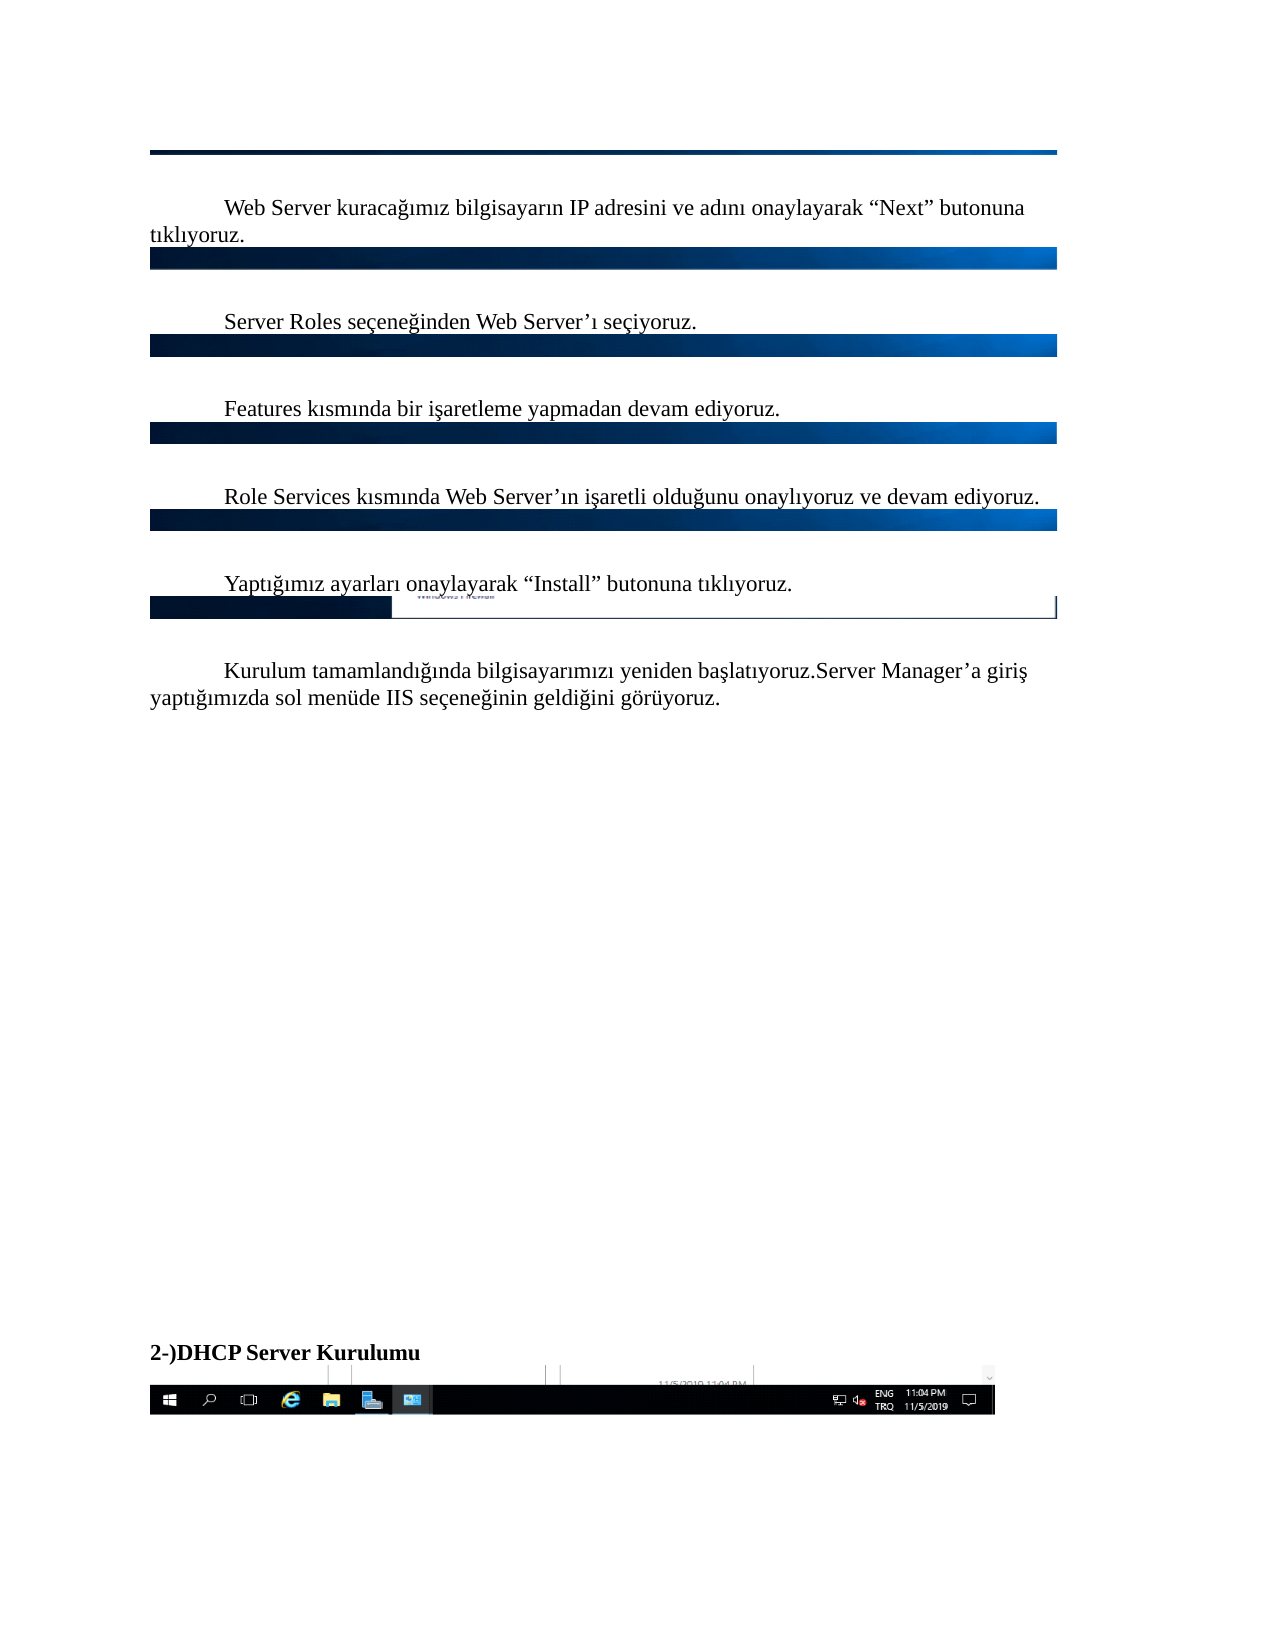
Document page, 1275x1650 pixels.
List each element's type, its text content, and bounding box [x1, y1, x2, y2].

text Kurulum tamamlandığında bilgisayarımızı yeniden başlatıyoruz.Server Manager’a giriş yaptığımızda sol menüde IIS seçeneğinin geldiğini görüyoruz. [150, 657, 1125, 711]
text 2-)DHCP Server Kurulumu [150, 1339, 1125, 1366]
text Role Services kısmında Web Server’ın işaretli olduğunu onaylıyoruz ve devam ediyoruz. [150, 482, 1125, 509]
text Yaptığımız ayarları onaylayarak “Install” butonuna tıklıyoruz. [150, 570, 1125, 597]
text Server Roles seçeneğinden Web Server’ı seçiyoruz. [150, 308, 1125, 335]
text Web Server kuracağımız bilgisayarın IP adresini ve adını onaylayarak “Next” butonuna tıklıyoruz. [150, 194, 1125, 248]
text Features kısmında bir işaretleme yapmadan devam ediyoruz. [150, 395, 1125, 422]
